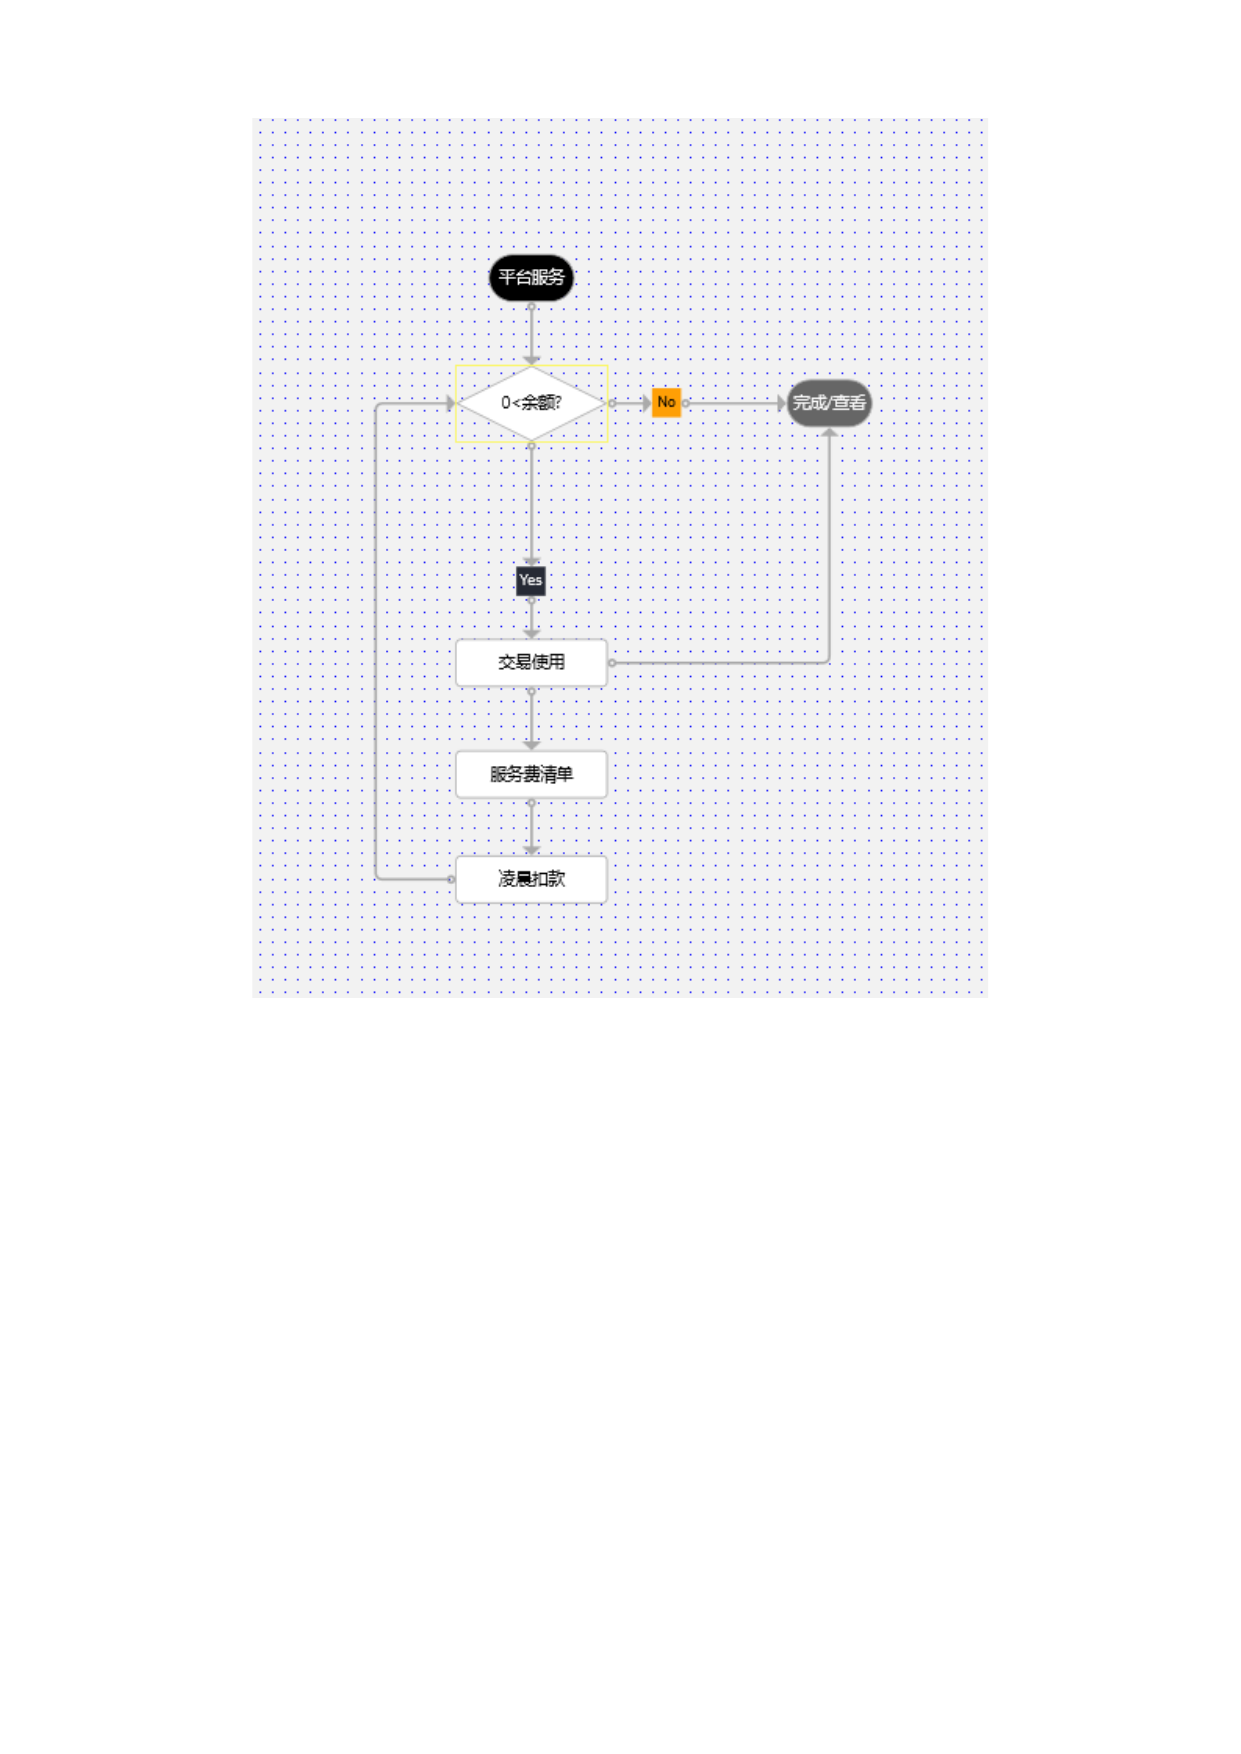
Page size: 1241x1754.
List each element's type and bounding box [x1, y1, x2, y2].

picture [252, 118, 989, 998]
